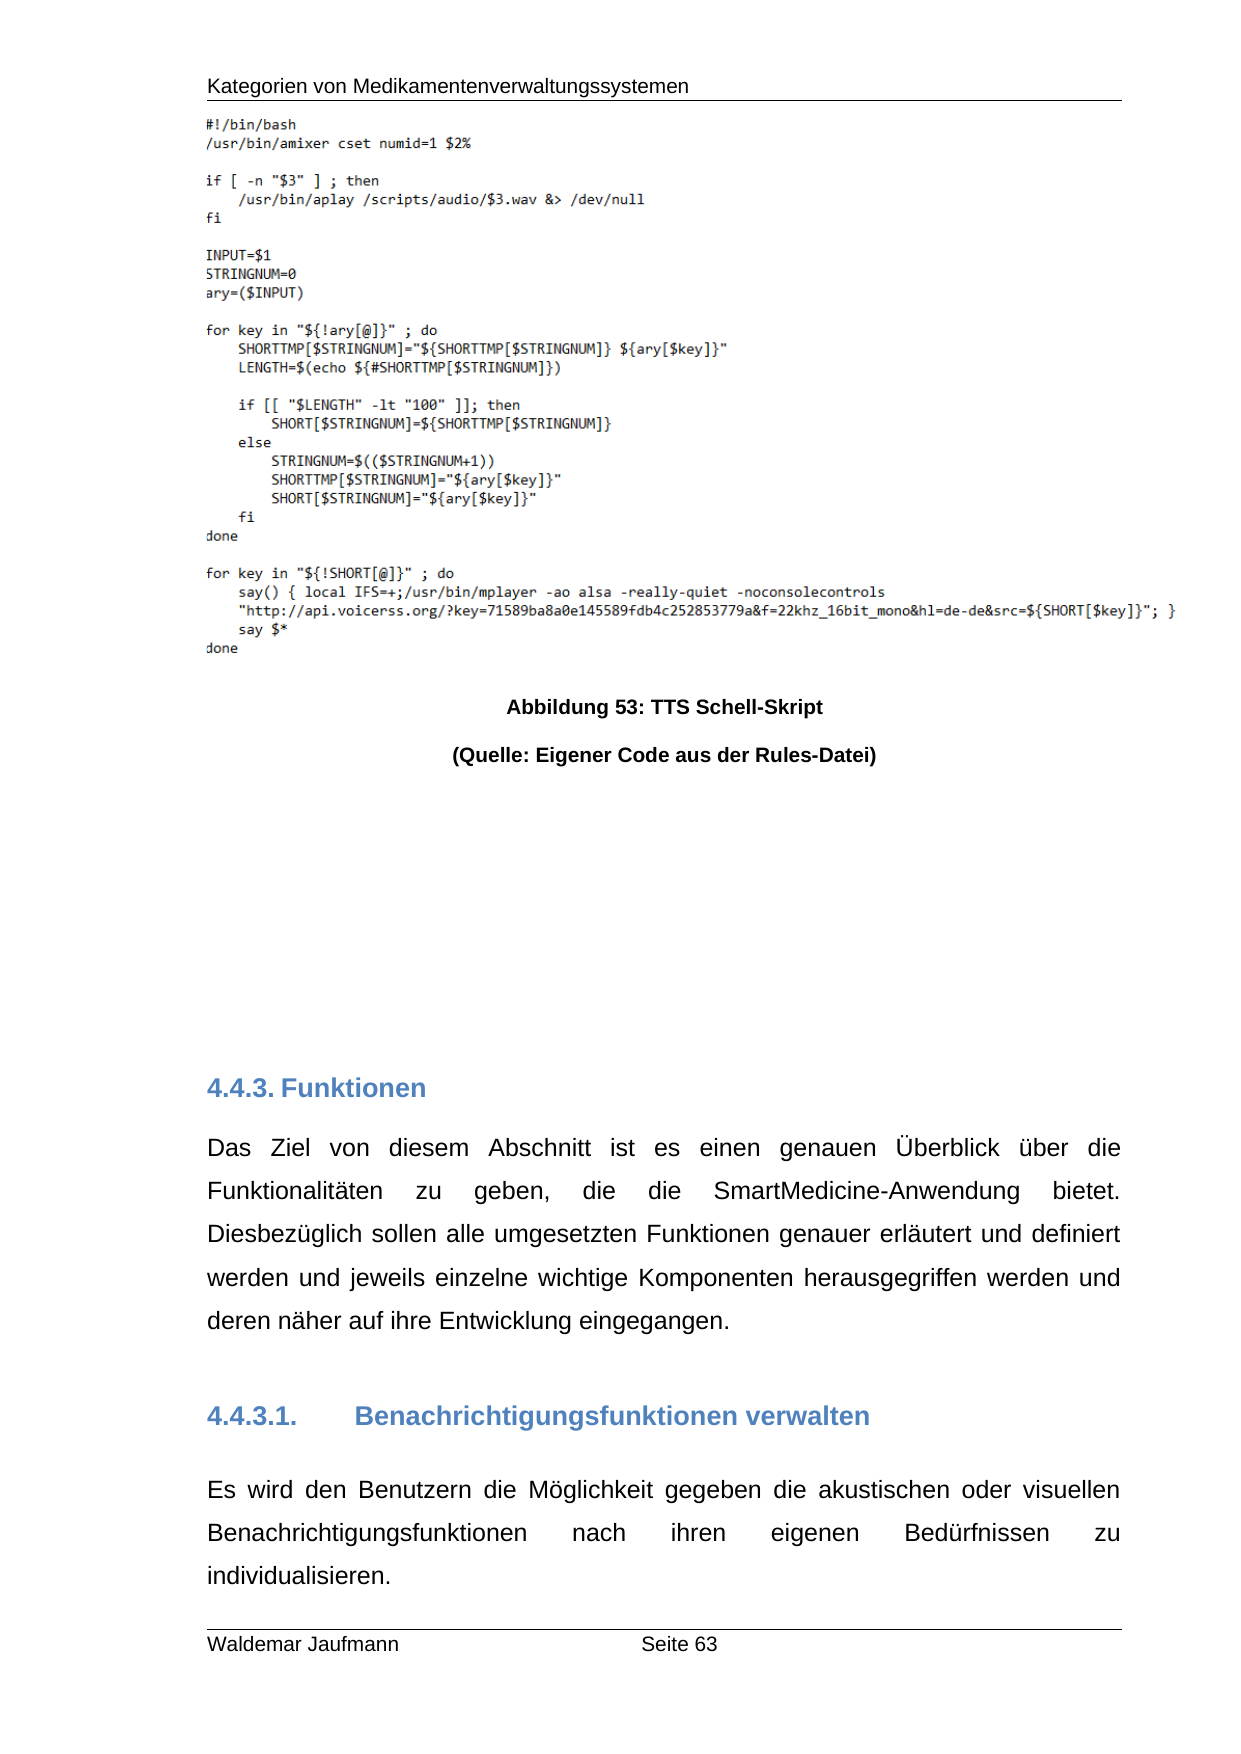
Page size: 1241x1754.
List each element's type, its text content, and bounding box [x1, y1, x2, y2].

subtitle Funktionen [207, 1071, 1122, 1104]
subtitle Benachrichtigungsfunktionen verwalten [207, 1398, 1122, 1432]
text Es wird den Benutzern die Möglichkeit gegeben die akustischen oder visuellen Benachrichtigungsfunktionen nach ihren eigenen Bedürfnissen zu individualisieren. [207, 1475, 1122, 1590]
text Das Ziel von diesem Abschnitt ist es einen genauen Überblick über die Funktionalitäten zu geben, die die SmartMedicine-Anwendung bietet. Diesbezüglich sollen alle umgesetzten Funktionen genauer erläutert und definiert werden und jeweils einzelne wichtige Komponenten herausgegriffen werden und deren näher auf ihre Entwicklung eingegangen. [207, 1133, 1122, 1334]
text Abbildung 53: TTS Schell-Skript [207, 695, 1122, 719]
text (Quelle: Eigener Code aus der Rules-Datei) [207, 743, 1122, 767]
picture [206, 118, 1181, 683]
